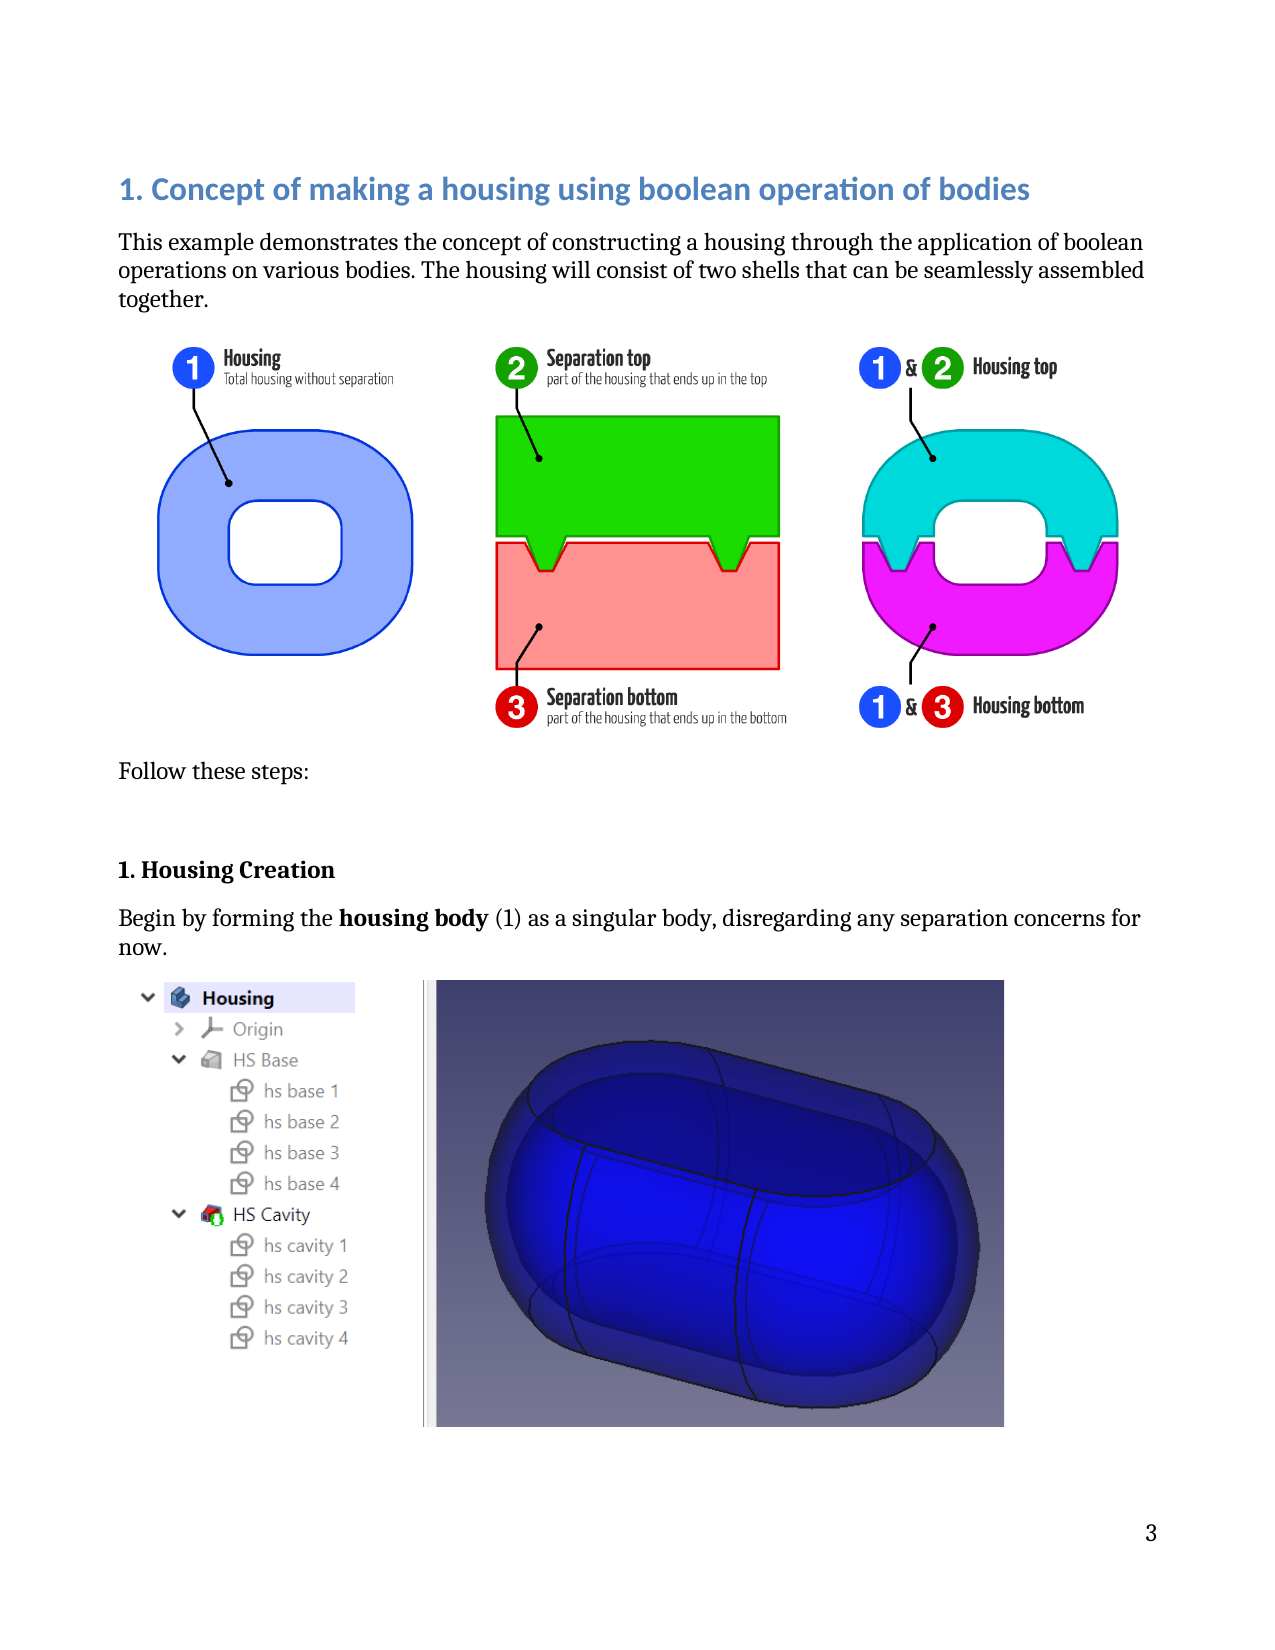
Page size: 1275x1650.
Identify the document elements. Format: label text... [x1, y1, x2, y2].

subtitle Concept of making a housing using boolean operation of bodies [118, 168, 1157, 209]
text This example demonstrates the concept of constructing a housing through the application of boolean operations on various bodies. The housing will consist of two shells that can be seamlessly assembled together. [118, 228, 1157, 314]
picture [144, 332, 1131, 739]
picture [129, 980, 1005, 1427]
text Follow these steps: [118, 757, 1157, 786]
text 1. Housing Creation [118, 856, 1157, 885]
text Begin by forming the housing body (1) as a singular body, disregarding any separation concerns for now. [118, 904, 1157, 961]
